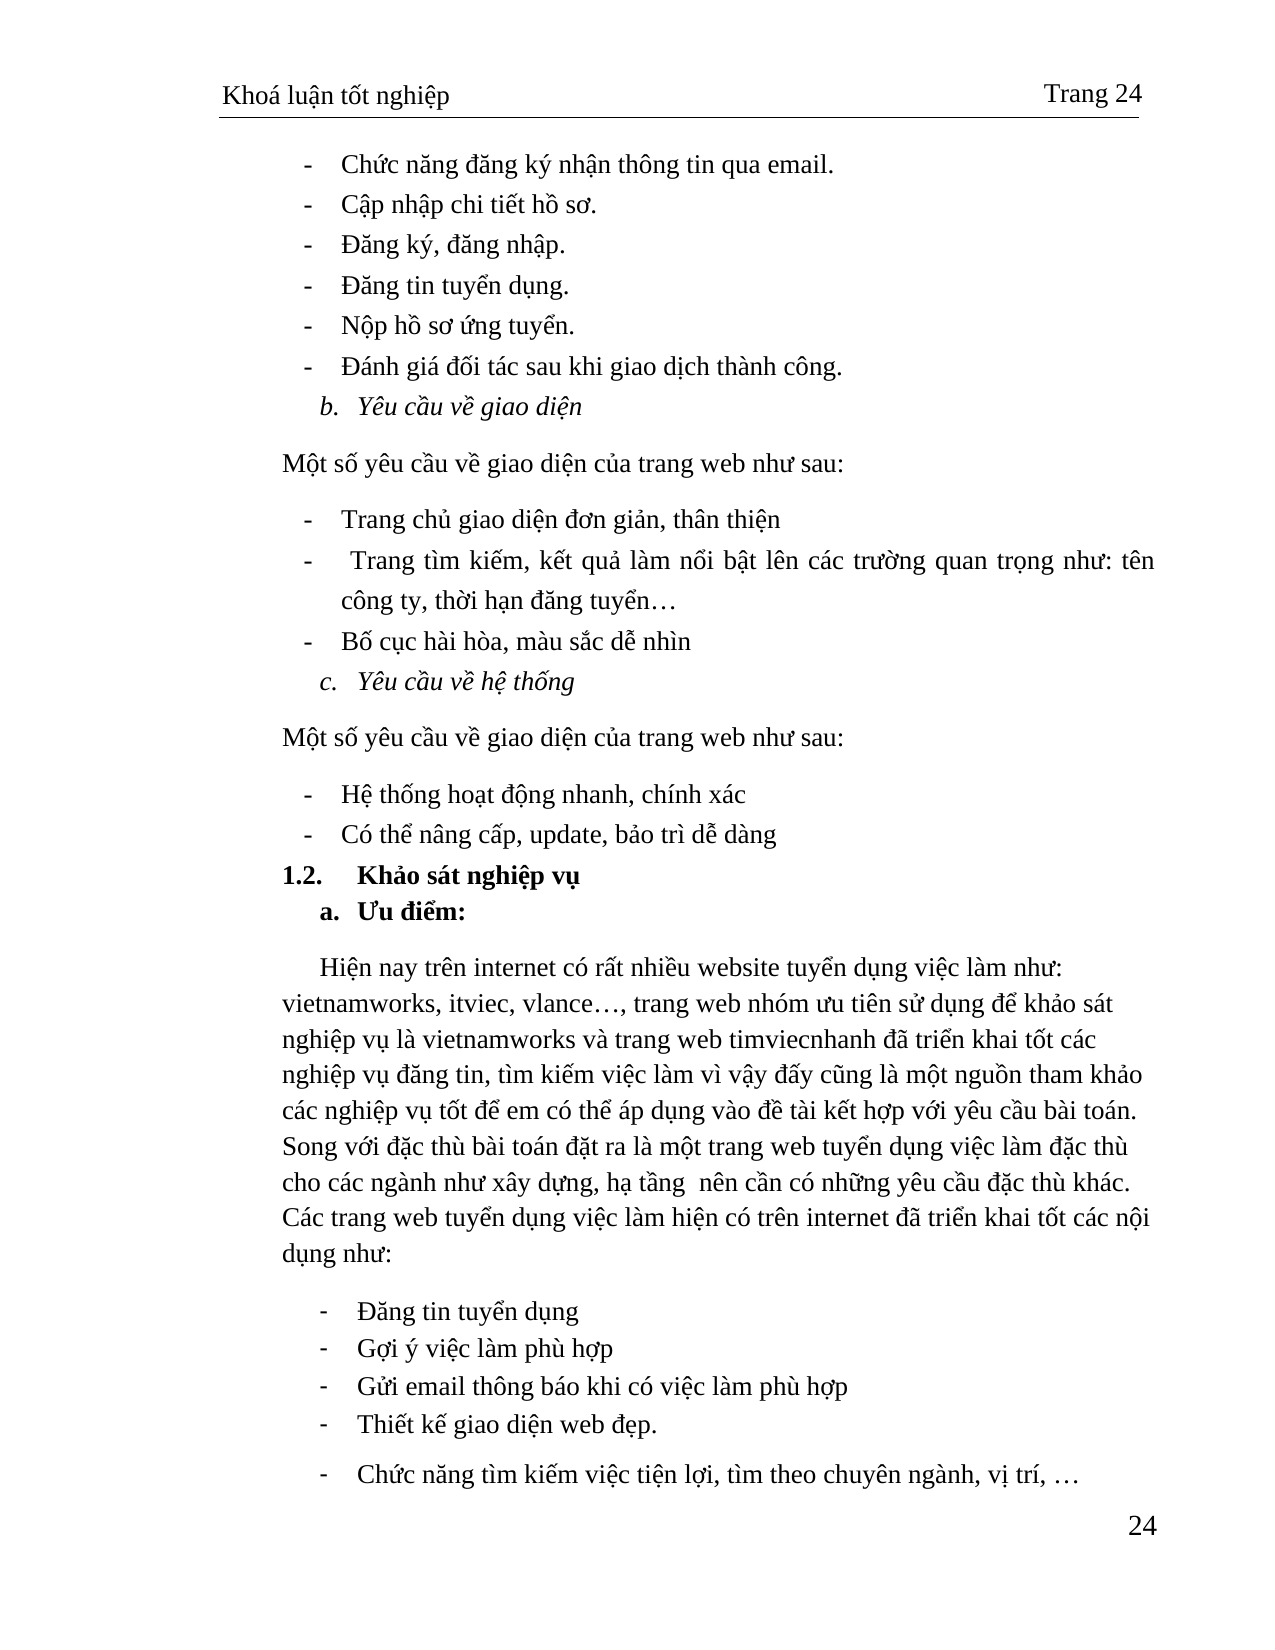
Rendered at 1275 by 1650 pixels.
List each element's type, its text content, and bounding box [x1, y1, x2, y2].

list Khảo sát nghiệp vụ [282, 859, 1157, 890]
list Yêu cầu về hệ thống [319, 665, 1157, 696]
list Bố cục hài hòa, màu sắc dễ nhìn [303, 624, 1157, 656]
list Chức năng đăng ký nhận thông tin qua email. [303, 148, 1157, 179]
text Một số yêu cầu về giao diện của trang web như sau: [282, 722, 1157, 753]
list Gợi ý việc làm phù hợp [319, 1332, 1157, 1364]
list Chức năng tìm kiếm việc tiện lợi, tìm theo chuyên ngành, vị trí, … [319, 1457, 1157, 1490]
text Hiện nay trên internet có rất nhiều website tuyển dụng việc làm như: vietnamworks, itviec, vlance…, trang web nhóm ưu tiên sử dụng để khảo sát nghiệp vụ là vietnamworks và trang web timviecnhanh đã triển khai tốt các nghiệp vụ đăng tin, tìm kiếm việc làm vì vậy đấy cũng là một nguồn tham khảo các nghiệp vụ tốt để em có thể áp dụng vào đề tài kết hợp với yêu cầu bài toán. Song với đặc thù bài toán đặt ra là một trang web tuyển dụng việc làm đặc thù cho các ngành như xây dựng, hạ tầng nên cần có những yêu cầu đặc thù khác. Các trang web tuyển dụng việc làm hiện có trên internet đã triển khai tốt các nội dụng như: [282, 951, 1157, 1268]
list Trang chủ giao diện đơn giản, thân thiện [303, 503, 1157, 534]
list Hệ thống hoạt động nhanh, chính xác [303, 778, 1157, 809]
list Đăng ký, đăng nhập. [303, 228, 1157, 260]
list Gửi email thông báo khi có việc làm phù hợp [319, 1369, 1157, 1402]
list Trang tìm kiếm, kết quả làm nổi bật lên các trường quan trọng như: tên công ty, thời hạn đăng tuyển… [303, 544, 1157, 615]
list Có thể nâng cấp, update, bảo trì dễ dàng [303, 818, 1157, 850]
list Ưu điểm: [319, 895, 1157, 926]
list Đánh giá đối tác sau khi giao dịch thành công. [303, 350, 1157, 381]
list Nộp hồ sơ ứng tuyển. [303, 309, 1157, 341]
list Thiết kế giao diện web đẹp. [319, 1407, 1157, 1440]
list Yêu cầu về giao diện [319, 390, 1157, 421]
list Đăng tin tuyển dụng. [303, 269, 1157, 300]
text Một số yêu cầu về giao diện của trang web như sau: [207, 447, 1157, 478]
list Đăng tin tuyển dụng [319, 1294, 1157, 1327]
list Cập nhập chi tiết hồ sơ. [303, 188, 1157, 219]
